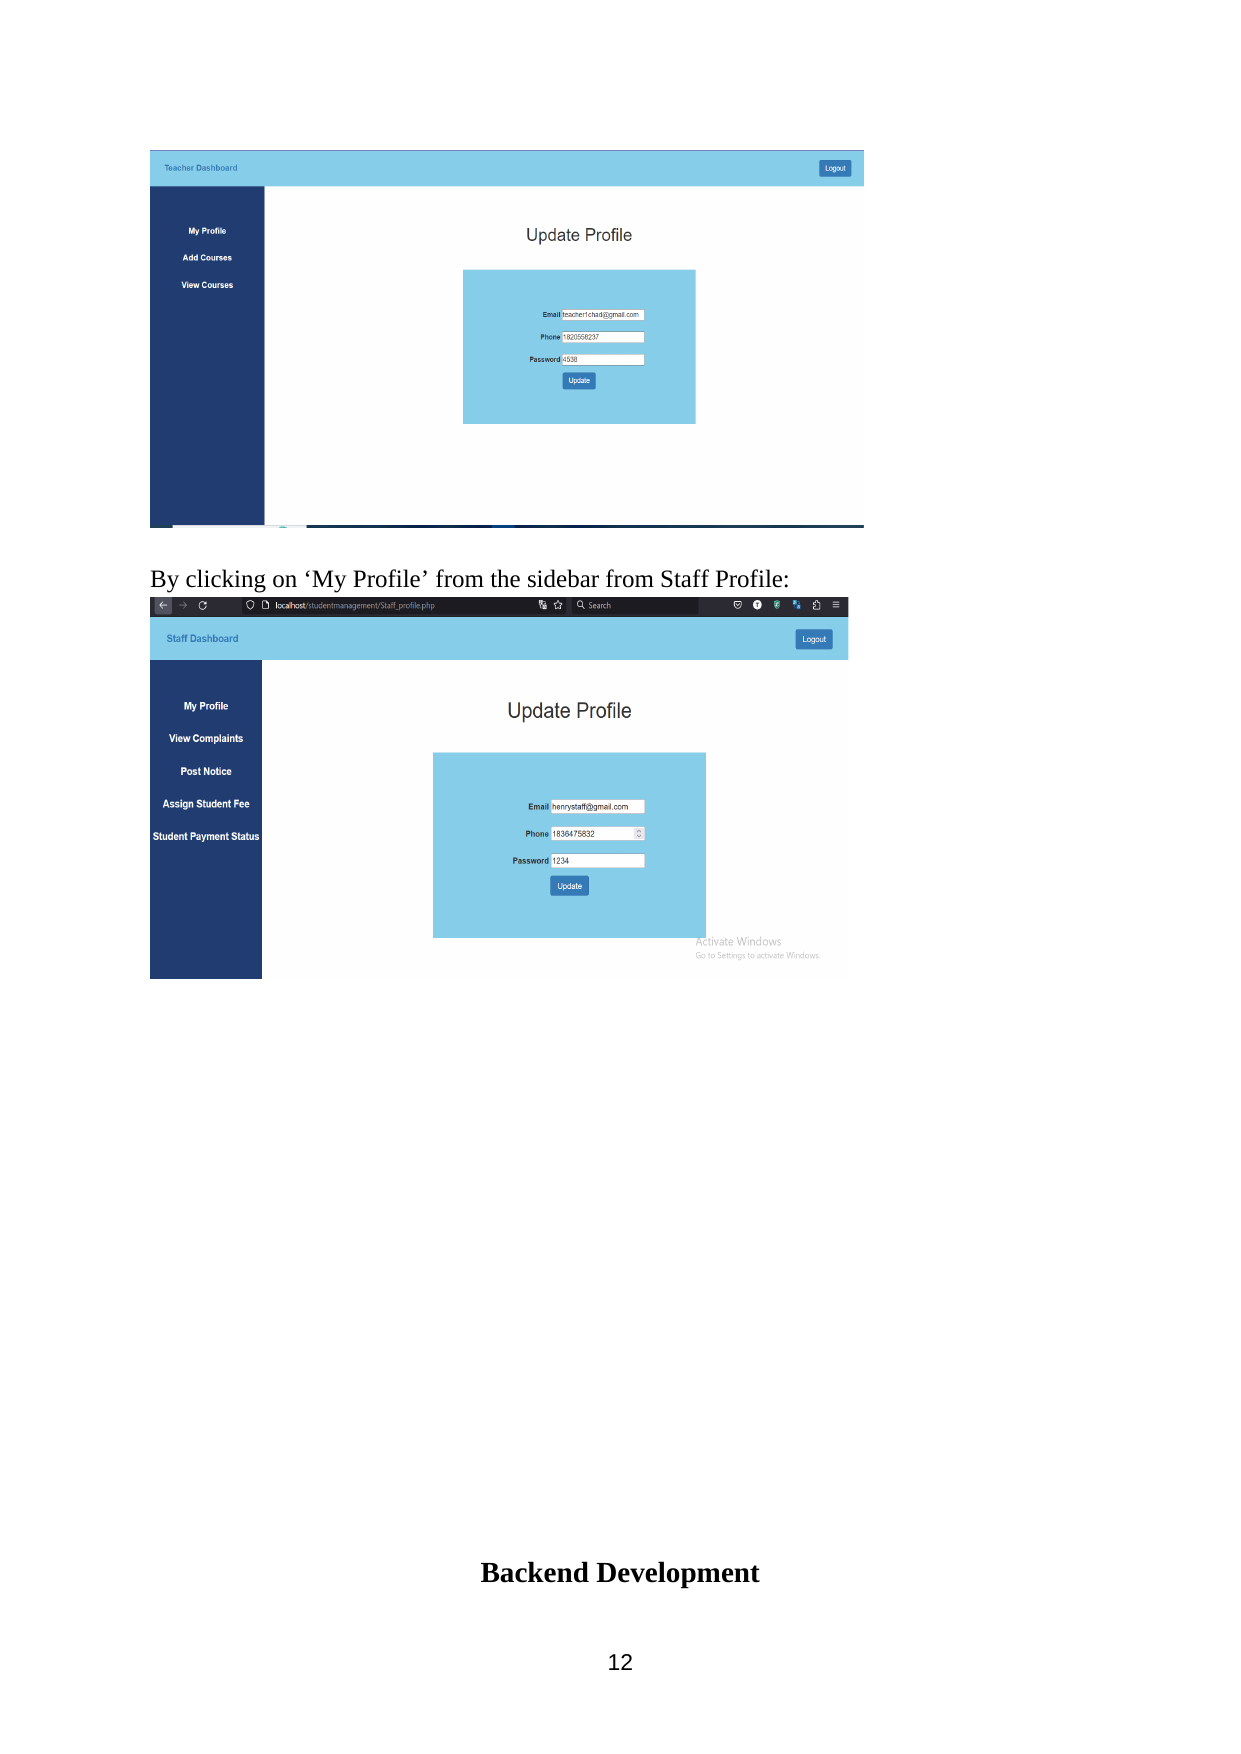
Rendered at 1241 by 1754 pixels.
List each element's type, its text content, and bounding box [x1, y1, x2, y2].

picture [150, 150, 864, 528]
text By clicking on ‘My Profile’ from the sidebar from Staff Profile: [150, 564, 1090, 593]
picture [150, 597, 849, 979]
text Backend Development [150, 1555, 1090, 1588]
